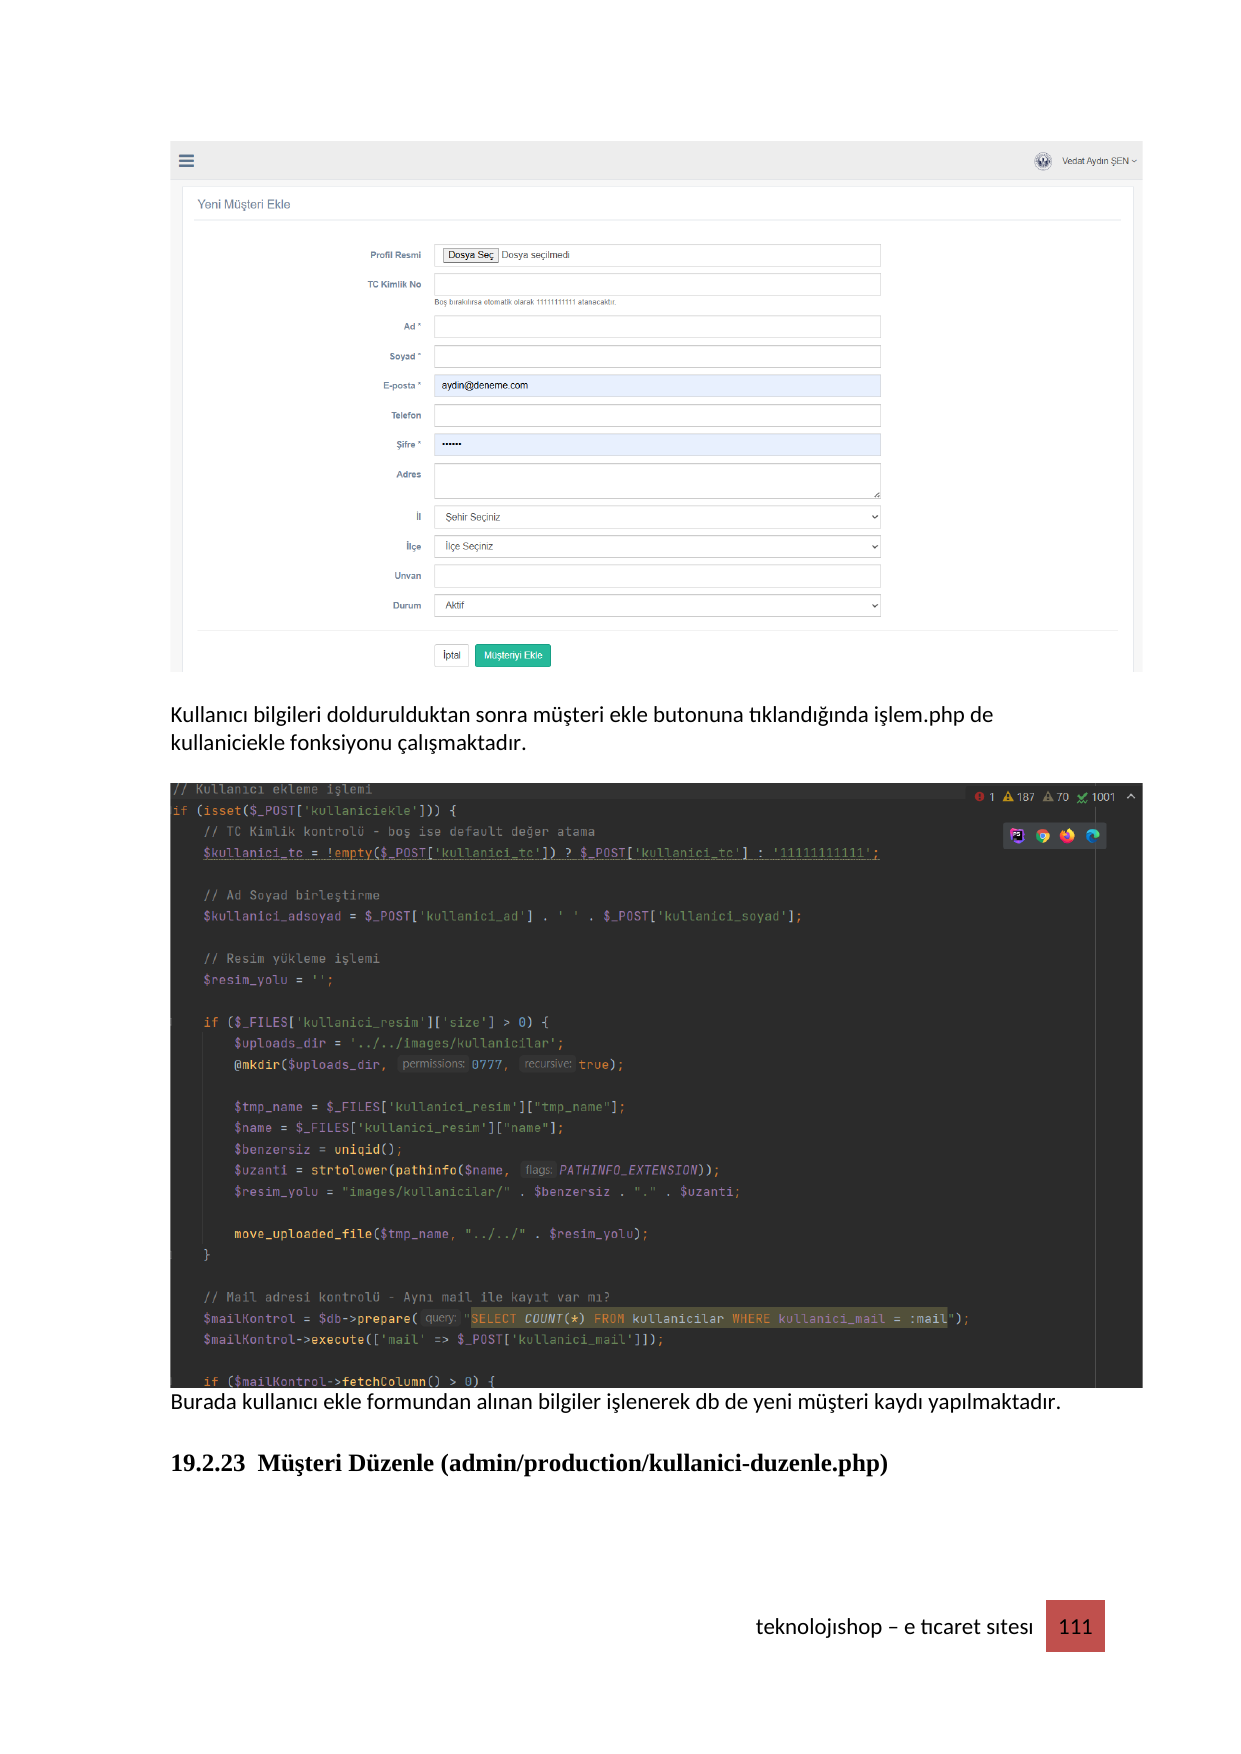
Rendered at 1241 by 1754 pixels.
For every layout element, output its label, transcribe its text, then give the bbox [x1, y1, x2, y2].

picture [170, 141, 1143, 672]
picture [170, 783, 1143, 1388]
subtitle Müşteri Düzenle (admin/production/kullanici-duzenle.php) [170, 1448, 1105, 1476]
text Kullanıcı bilgileri doldurulduktan sonra müşteri ekle butonuna tıklandığında işlem.php de kullaniciekle fonksiyonu çalışmaktadır. [170, 700, 1105, 756]
text Burada kullanıcı ekle formundan alınan bilgiler işlenerek db de yeni müşteri kaydı yapılmaktadır. [170, 1388, 1105, 1416]
